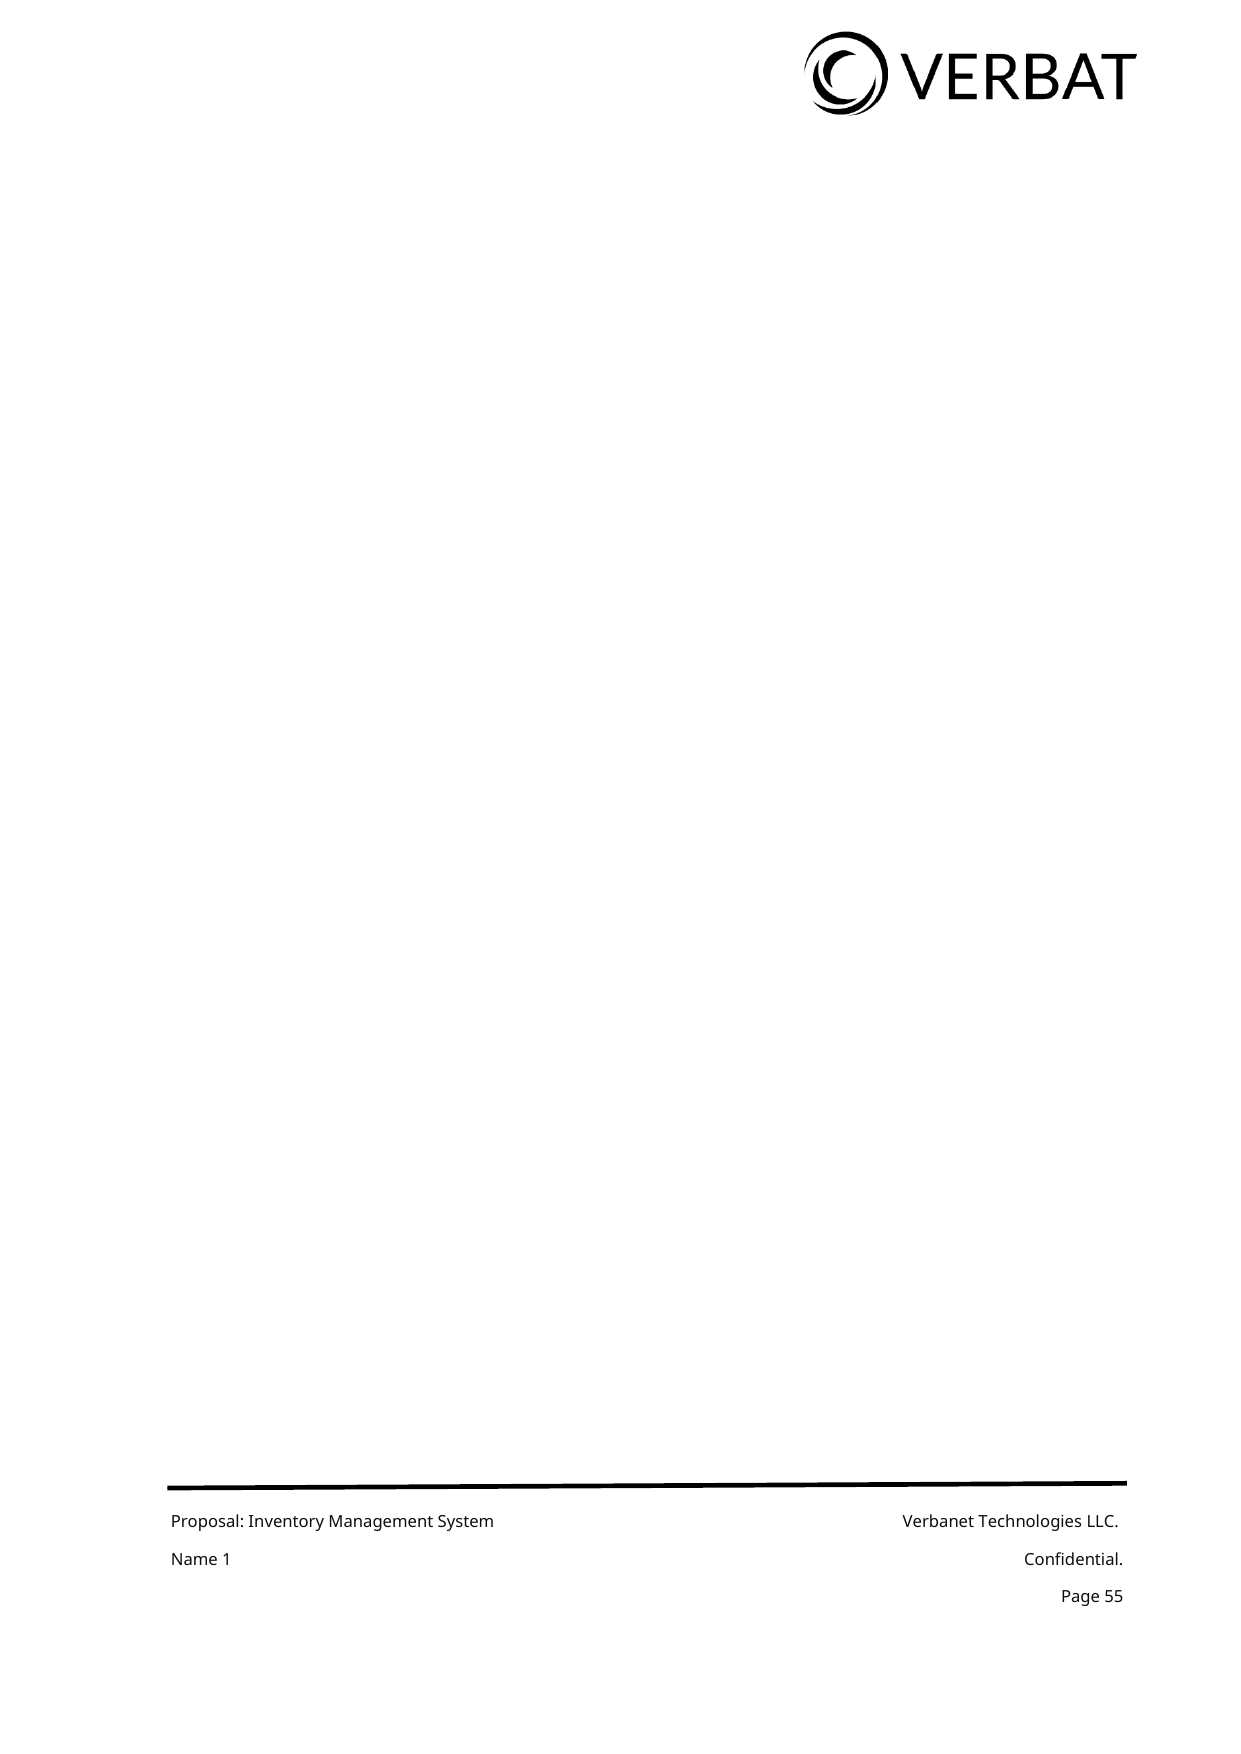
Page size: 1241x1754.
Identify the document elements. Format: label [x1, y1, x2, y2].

picture [800, 27, 1138, 116]
